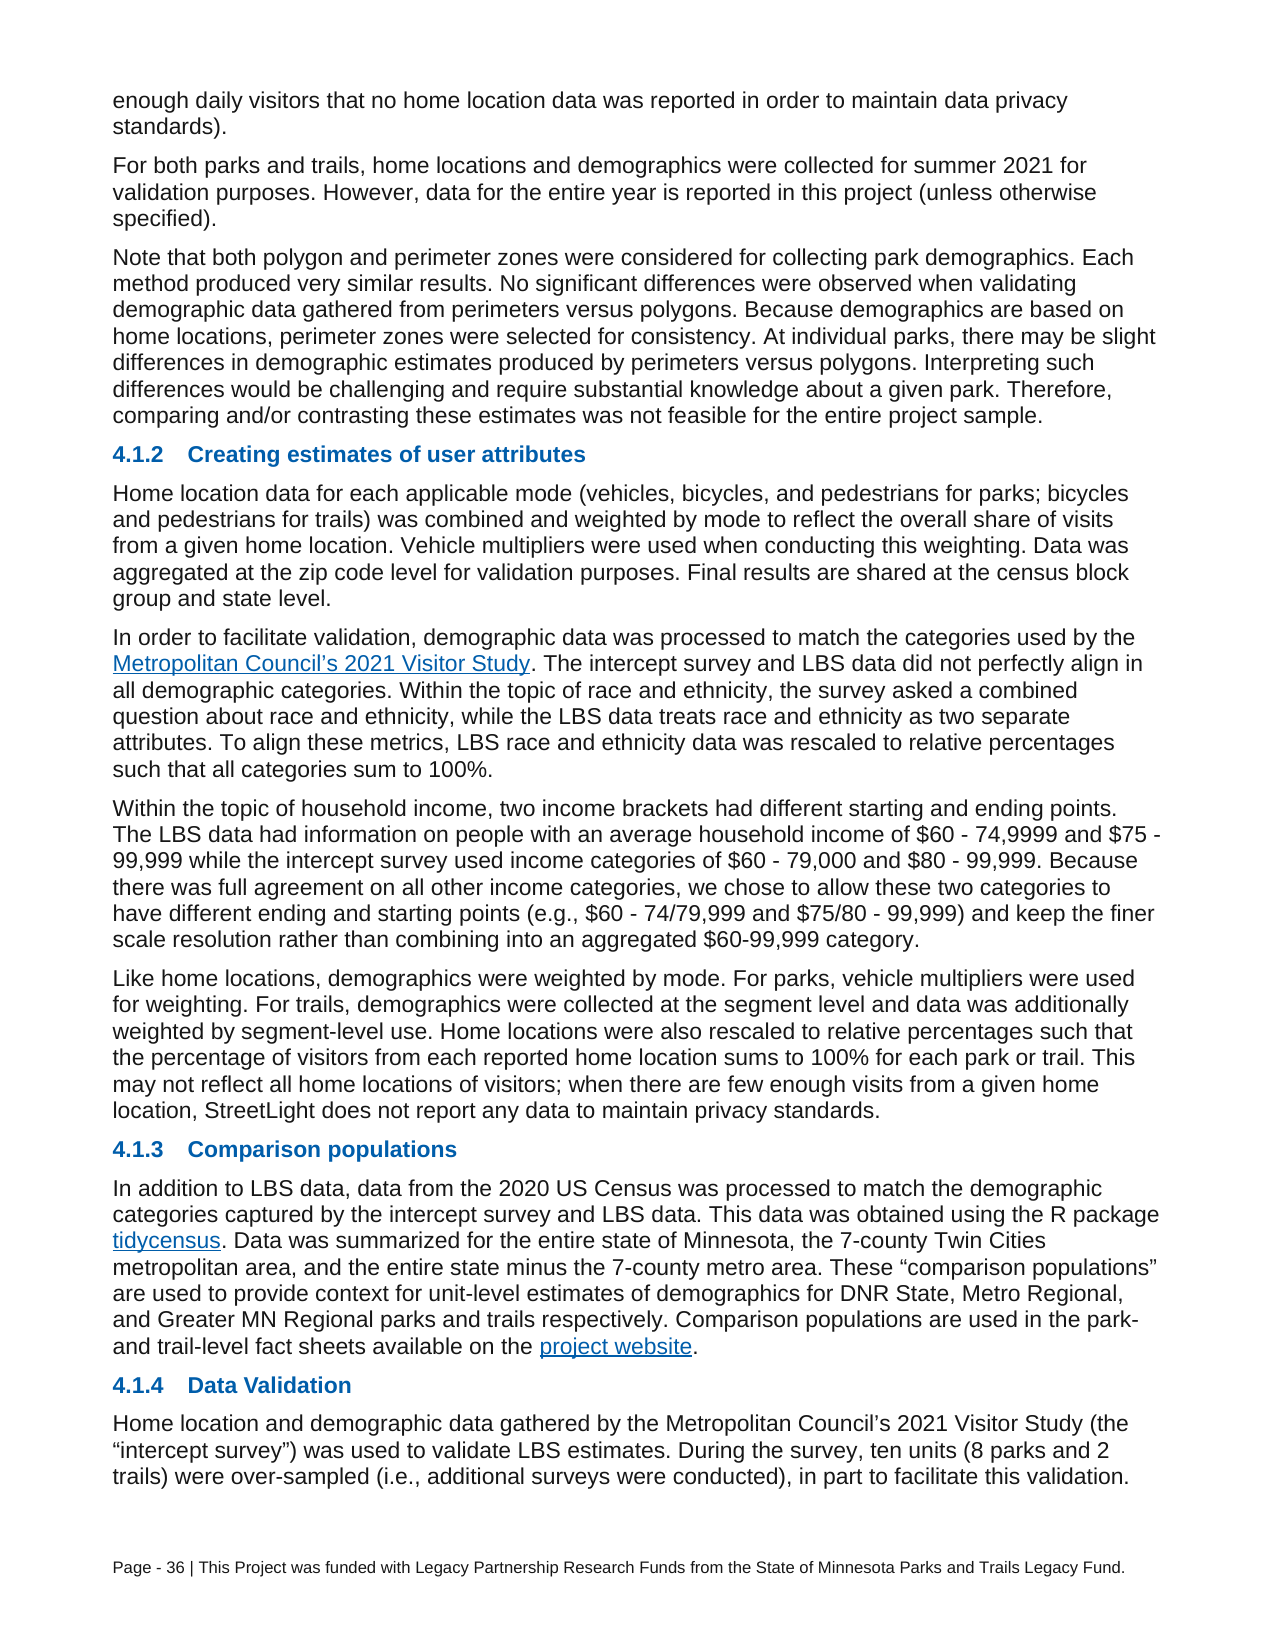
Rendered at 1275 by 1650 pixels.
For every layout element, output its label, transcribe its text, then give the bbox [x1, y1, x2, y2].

subtitle 4.1.4 Data Validation [112, 1372, 1162, 1398]
text For both parks and trails, home locations and demographics were collected for summer 2021 for validation purposes. However, data for the entire year is reported in this project (unless otherwise specified). [112, 152, 1162, 231]
subtitle 4.1.2 Creating estimates of user attributes [112, 441, 1162, 467]
text Like home locations, demographics were weighted by mode. For parks, vehicle multipliers were used for weighting. For trails, demographics were collected at the segment level and data was additionally weighted by segment-level use. Home locations were also rescaled to relative percentages such that the percentage of visitors from each reported home location sums to 100% for each park or trail. This may not reflect all home locations of visitors; when there are few enough visits from a given home location, StreetLight does not report any data to maintain privacy standards. [112, 965, 1162, 1123]
text In order to facilitate validation, demographic data was processed to match the categories used by the Metropolitan Council’s 2021 Visitor Study. The intercept survey and LBS data did not perfectly align in all demographic categories. Within the topic of race and ethnicity, the survey asked a combined question about race and ethnicity, while the LBS data treats race and ethnicity as two separate attributes. To align these metrics, LBS race and ethnicity data was rescaled to relative percentages such that all categories sum to 100%. [112, 624, 1162, 782]
subtitle 4.1.3 Comparison populations [112, 1136, 1162, 1162]
text Home location and demographic data gathered by the Metropolitan Council’s 2021 Visitor Study (the “intercept survey”) was used to validate LBS estimates. During the survey, ten units (8 parks and 2 trails) were over-sampled (i.e., additional surveys were conducted), in part to facilitate this validation. [112, 1410, 1162, 1489]
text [112, 87, 1162, 140]
text Note that both polygon and perimeter zones were considered for collecting park demographics. Each method produced very similar results. No significant differences were observed when validating demographic data gathered from perimeters versus polygons. Because demographics are based on home locations, perimeter zones were selected for consistency. At individual parks, there may be slight differences in demographic estimates produced by perimeters versus polygons. Interpreting such differences would be challenging and require substantial knowledge about a given park. Therefore, comparing and/or contrasting these estimates was not feasible for the entire project sample. [112, 244, 1162, 428]
text Within the topic of household income, two income brackets had different starting and ending points. The LBS data had information on people with an average household income of $60 - 74,9999 and $75 - 99,999 while the intercept survey used income categories of $60 - 79,000 and $80 - 99,999. Because there was full agreement on all other income categories, we chose to allow these two categories to have different ending and starting points (e.g., $60 - 74/79,999 and $75/80 - 99,999) and keep the finer scale resolution rather than combining into an aggregated $60-99,999 category. [112, 794, 1162, 953]
text In addition to LBS data, data from the 2020 US Census was processed to match the demographic categories captured by the intercept survey and LBS data. This data was obtained using the R package tidycensus. Data was summarized for the entire state of Minnesota, the 7-county Twin Cities metropolitan area, and the entire state minus the 7-county metro area. These “comparison populations” are used to provide context for unit-level estimates of demographics for DNR State, Metro Regional, and Greater MN Regional parks and trails respectively. Comparison populations are used in the park- and trail-level fact sheets available on the project website. [112, 1174, 1162, 1359]
text Home location data for each applicable mode (vehicles, bicycles, and pedestrians for parks; bicycles and pedestrians for trails) was combined and weighted by mode to reflect the overall share of visits from a given home location. Vehicle multipliers were used when conducting this weighting. Data was aggregated at the zip code level for validation purposes. Final results are shared at the census block group and state level. [112, 479, 1162, 611]
